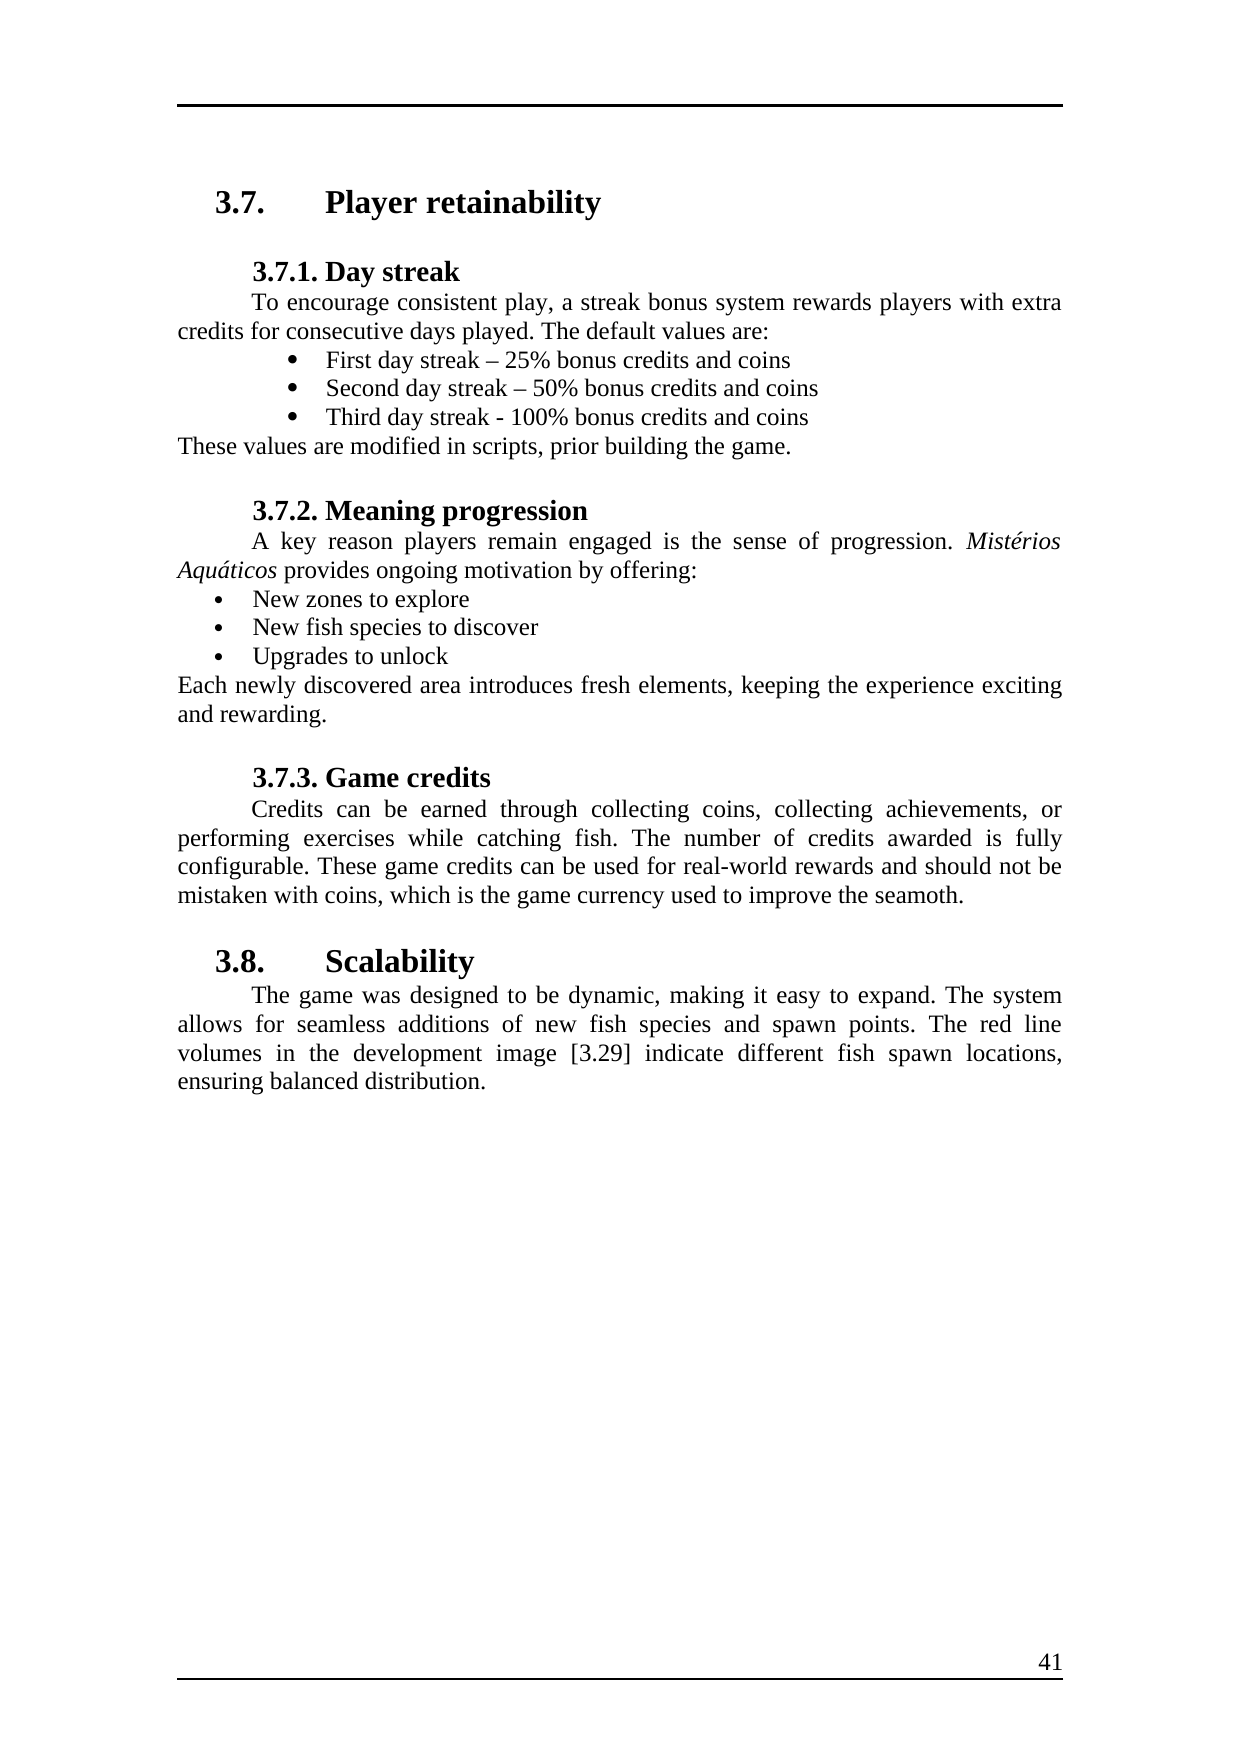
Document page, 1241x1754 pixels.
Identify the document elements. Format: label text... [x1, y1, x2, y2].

text Each newly discovered area introduces fresh elements, keeping the experience exciting and rewarding. [177, 670, 1063, 727]
subtitle Scalability [215, 942, 1063, 980]
list Second day streak – 50% bonus credits and coins [288, 373, 1063, 402]
text These values are modified in scripts, prior building the game. [177, 431, 1063, 460]
text A key reason players remain engaged is the sense of progression. Mistérios Aquáticos provides ongoing motivation by offering: [177, 526, 1063, 584]
text Credits can be earned through collecting coins, collecting achievements, or performing exercises while catching fish. The number of credits awarded is fully configurable. These game credits can be used for real-world rewards and should not be mistaken with coins, which is the game currency used to improve the seamoth. [177, 794, 1063, 909]
list New zones to explore [215, 584, 1063, 612]
subtitle Day streak [252, 254, 1063, 287]
subtitle Meaning progression [252, 493, 1063, 526]
text To encourage consistent play, a streak bonus system rewards players with extra credits for consecutive days played. The default values are: [177, 287, 1063, 345]
subtitle Player retainability [215, 182, 1063, 221]
text The game was designed to be dynamic, making it easy to expand. The system allows for seamless additions of new fish species and spawn points. The red line volumes in the development image [3.29] indicate different fish spawn locations, ensuring balanced distribution. [177, 980, 1063, 1095]
list First day streak – 25% bonus credits and coins [288, 345, 1063, 373]
list Third day streak - 100% bonus credits and coins [288, 402, 1063, 431]
list Upgrades to unlock [215, 641, 1063, 670]
list New fish species to discover [215, 612, 1063, 641]
subtitle Game credits [252, 760, 1063, 794]
